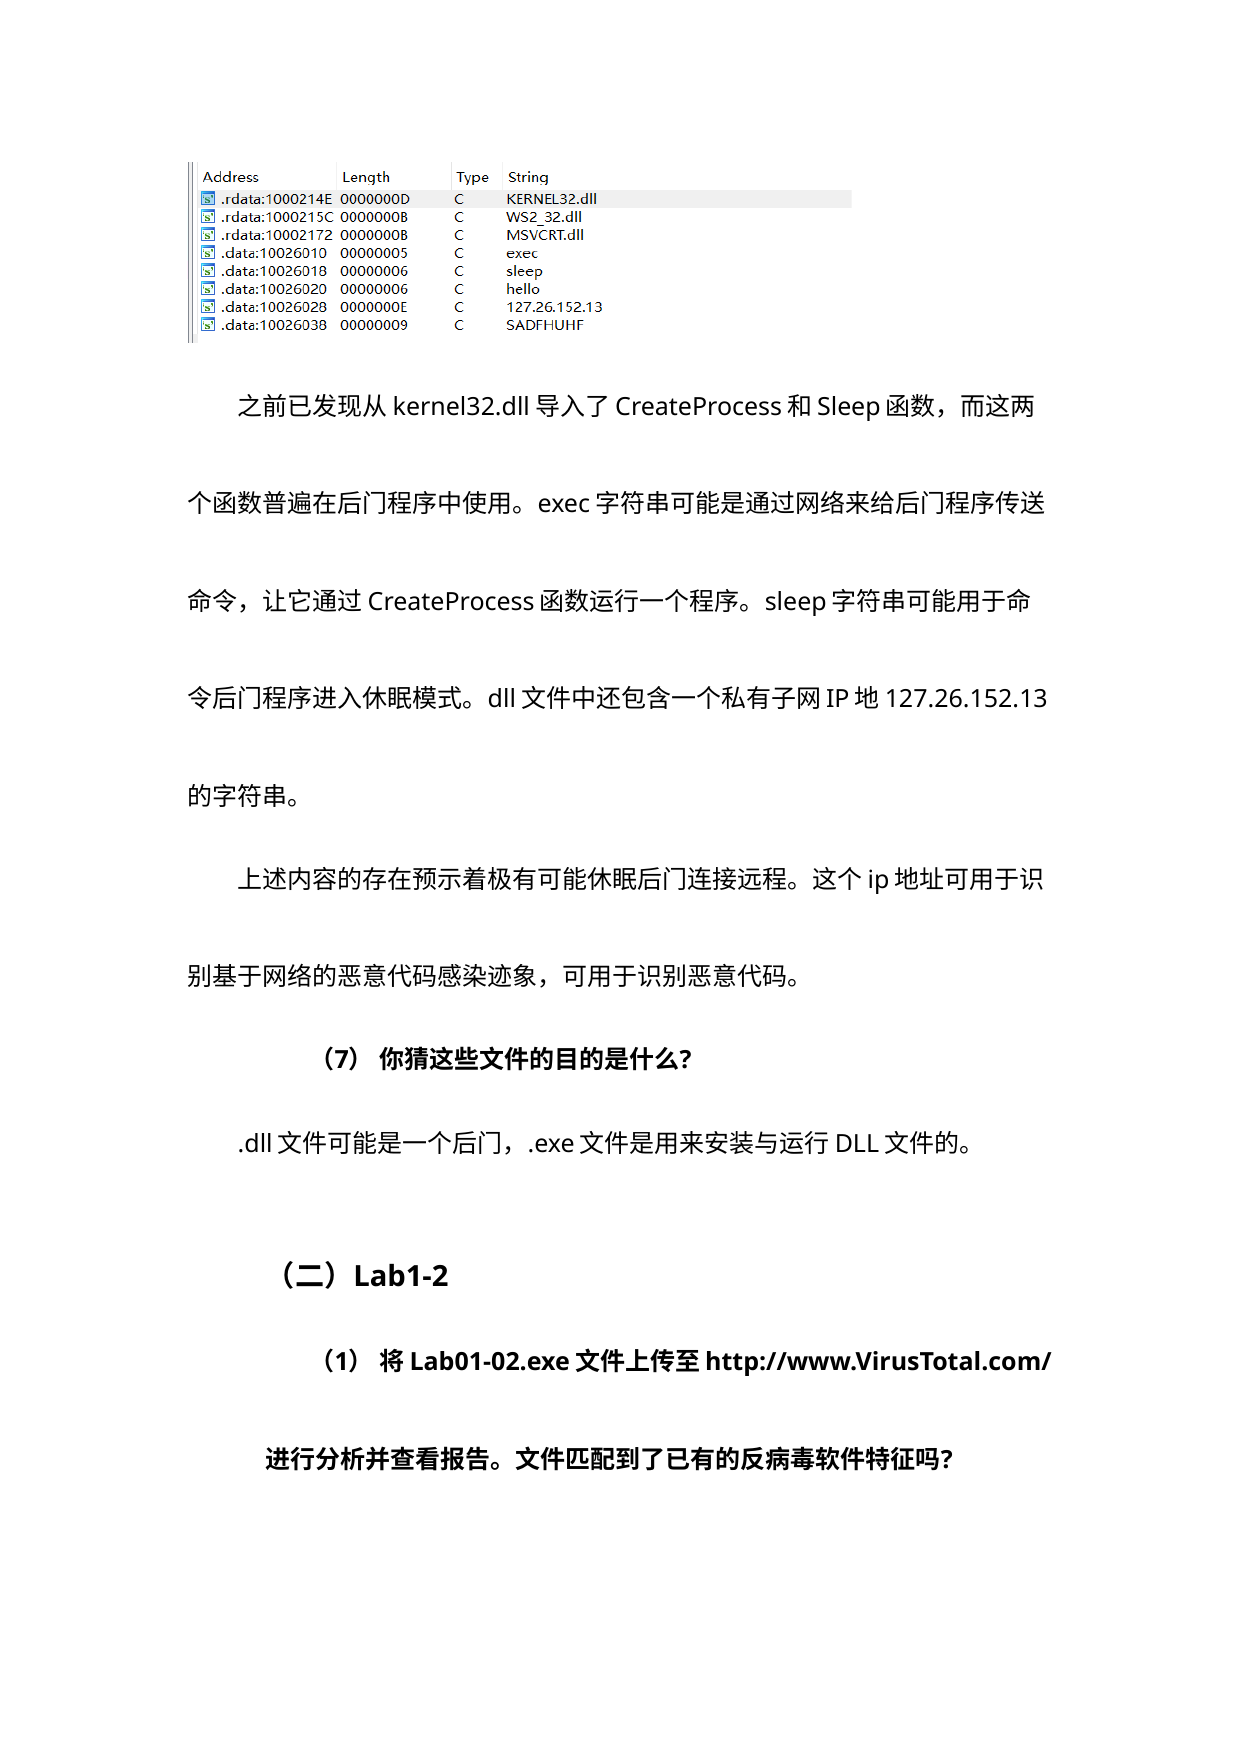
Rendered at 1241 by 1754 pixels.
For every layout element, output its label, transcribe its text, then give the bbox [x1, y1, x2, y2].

list 上述内容的存在预示着极有可能休眠后门连接远程。这个ip地址可用于识别基于网络的恶意代码感染迹象，可用于识别恶意代码。 [187, 845, 1053, 1007]
picture [187, 162, 852, 343]
list 你猜这些文件的目的是什么? [266, 1026, 1053, 1091]
list Lab1-2 [266, 1241, 1053, 1306]
list .dll文件可能是一个后门，.exe文件是用来安装与运行DLL文件的。 [187, 1109, 1053, 1174]
list 将Lab01-02.exe文件上传至http://www.VirusTotal.com/进行分析并查看报告。文件匹配到了已有的反病毒软件特征吗? [266, 1327, 1053, 1490]
list 之前已发现从kernel32.dll导入了CreateProcess和Sleep函数，而这两个函数普遍在后门程序中使用。exec字符串可能是通过网络来给后门程序传送命令，让它通过CreateProcess函数运行一个程序。sleep字符串可能用于命令后门程序进入休眠模式。dll文件中还包含一个私有子网IP地127.26.152.13的字符串。 [187, 372, 1053, 827]
